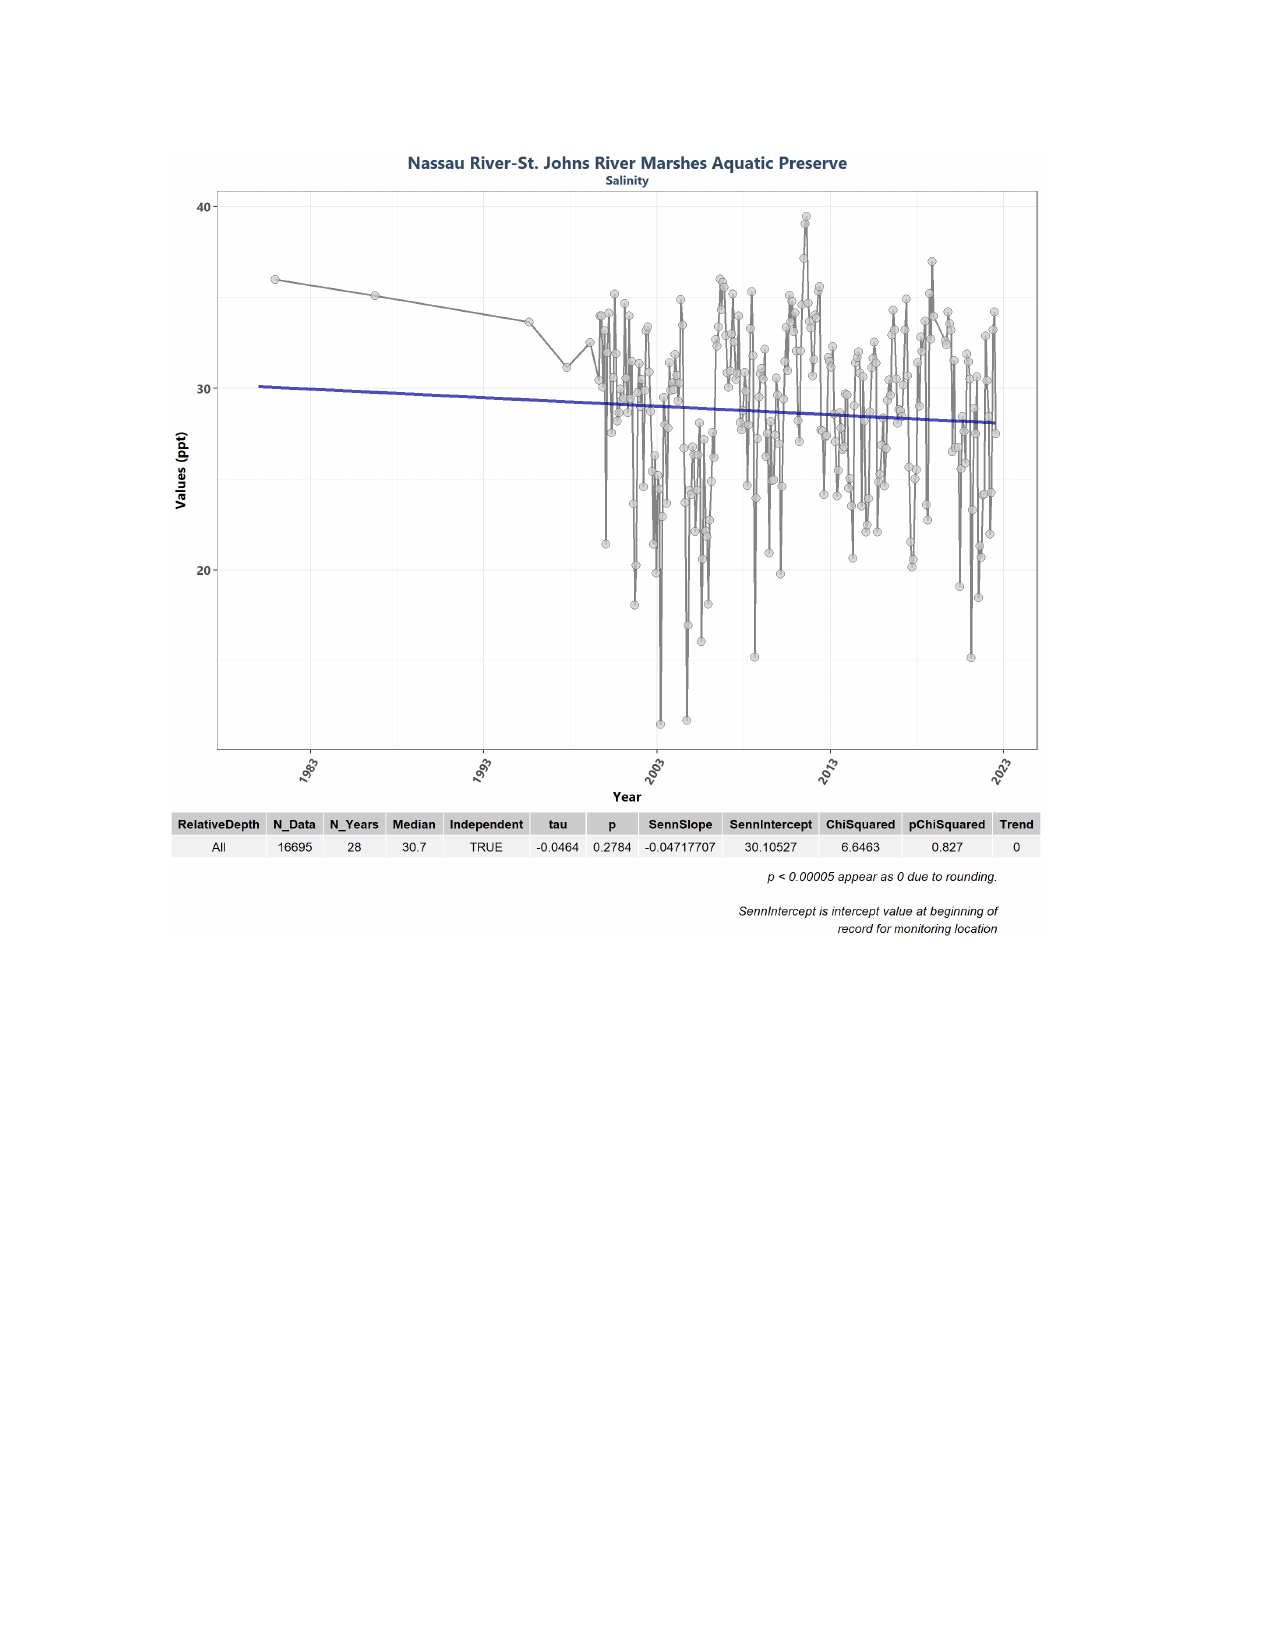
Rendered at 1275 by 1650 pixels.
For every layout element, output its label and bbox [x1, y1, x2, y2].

picture [168, 150, 1044, 938]
